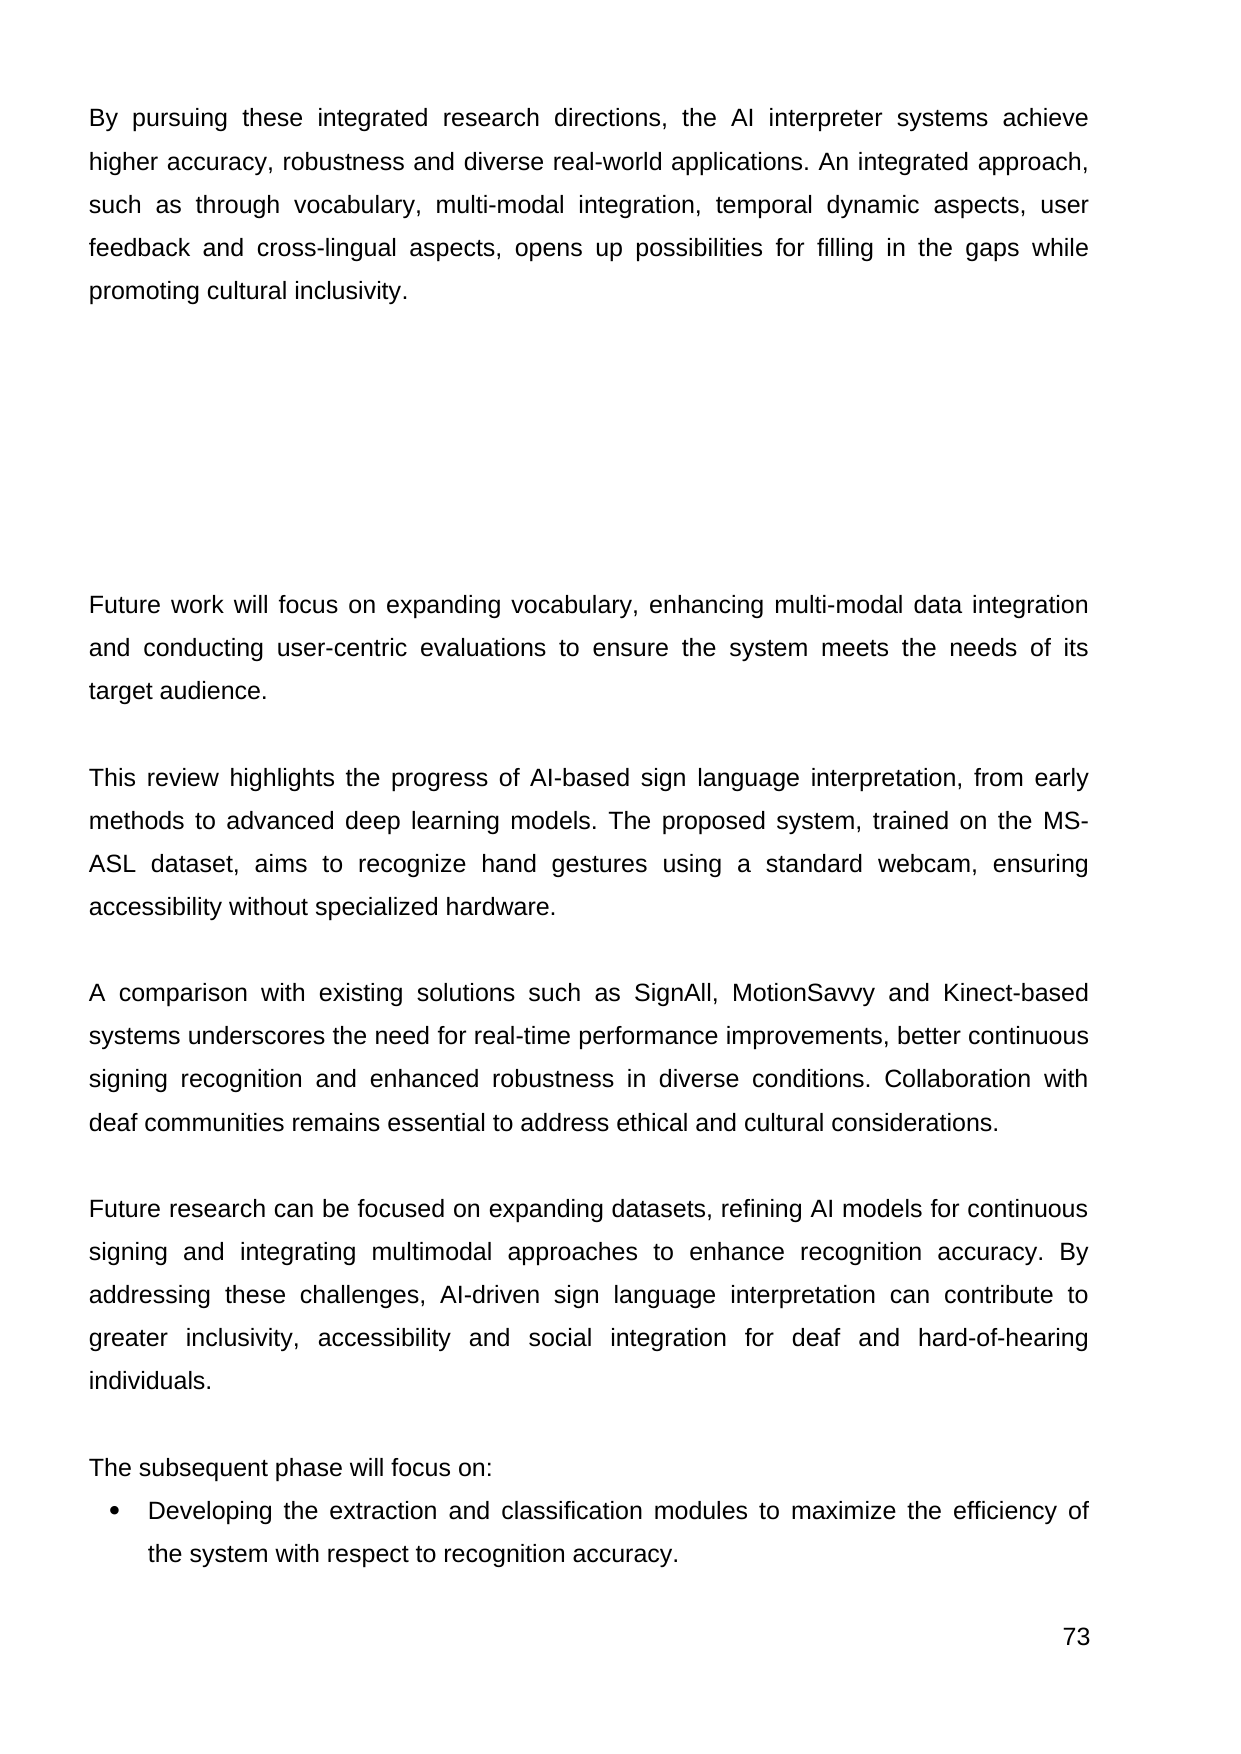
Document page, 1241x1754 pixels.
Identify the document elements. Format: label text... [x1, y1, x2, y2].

list Developing the extraction and classification modules to maximize the efficiency of the system with respect to recognition accuracy. [110, 1496, 1090, 1568]
text Future work will focus on expanding vocabulary, enhancing multi-modal data integration and conducting user-centric evaluations to ensure the system meets the needs of its target audience. [89, 590, 1090, 705]
text This review highlights the progress of AI-based sign language interpretation, from early methods to advanced deep learning models. The proposed system, trained on the MS-ASL dataset, aims to recognize hand gestures using a standard webcam, ensuring accessibility without specialized hardware. [89, 762, 1090, 921]
text The subsequent phase will focus on: [89, 1452, 1090, 1481]
text A comparison with existing solutions such as SignAll, MotionSavvy and Kinect-based systems underscores the need for real-time performance improvements, better continuous signing recognition and enhanced robustness in diverse conditions. Collaboration with deaf communities remains essential to address ethical and cultural considerations. [89, 978, 1090, 1136]
text Future research can be focused on expanding datasets, refining AI models for continuous signing and integrating multimodal approaches to enhance recognition accuracy. By addressing these challenges, AI-driven sign language interpretation can contribute to greater inclusivity, accessibility and social integration for deaf and hard-of-hearing individuals. [89, 1194, 1090, 1395]
text By pursuing these integrated research directions, the AI interpreter systems achieve higher accuracy, robustness and diverse real-world applications. An integrated approach, such as through vocabulary, multi-modal integration, temporal dynamic aspects, user feedback and cross-lingual aspects, opens up possibilities for filling in the gaps while promoting cultural inclusivity. [89, 103, 1090, 305]
